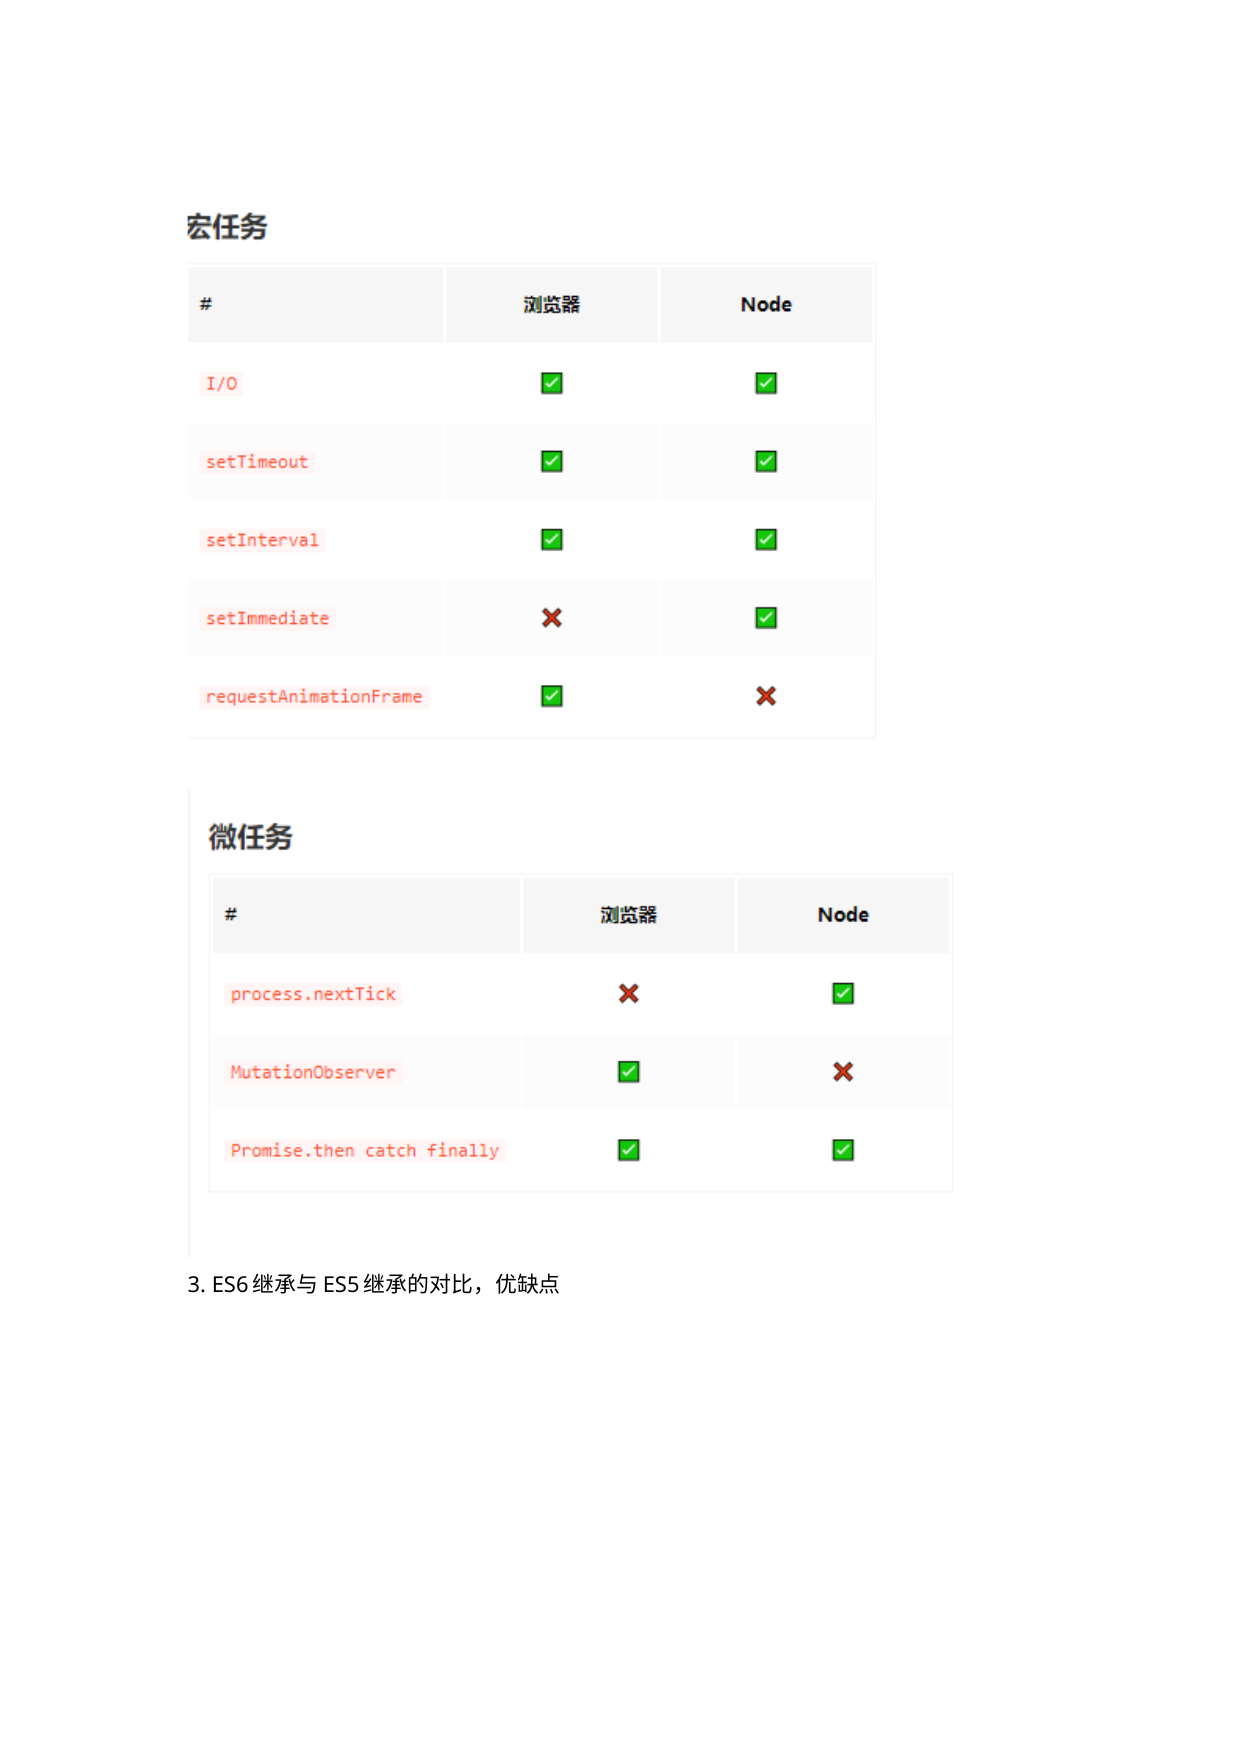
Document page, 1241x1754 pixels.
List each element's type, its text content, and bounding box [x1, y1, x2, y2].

picture [187, 789, 957, 1257]
list ES6继承与ES5继承的对比，优缺点 [187, 1267, 1053, 1299]
picture [187, 174, 919, 767]
